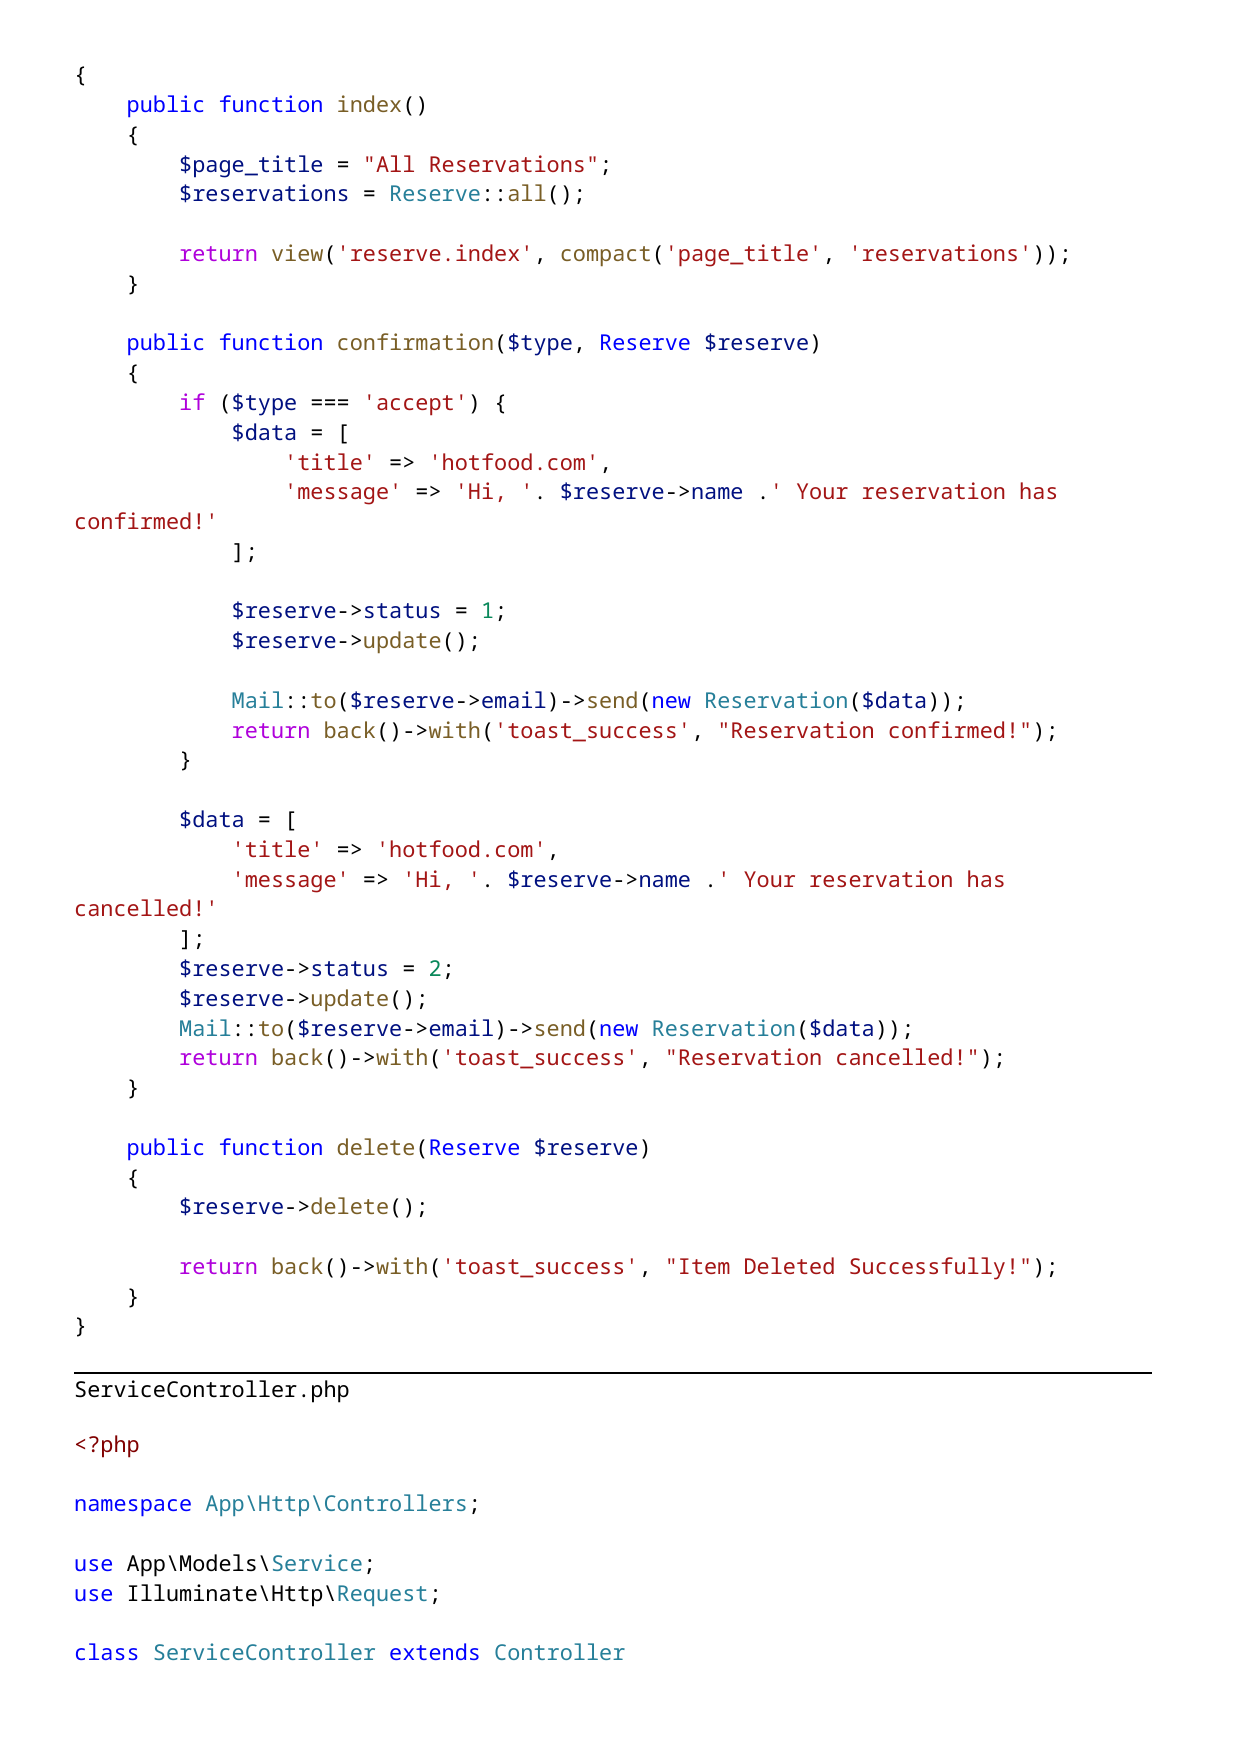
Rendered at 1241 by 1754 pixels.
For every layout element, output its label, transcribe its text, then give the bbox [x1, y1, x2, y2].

text } [74, 1072, 1152, 1102]
text if ($type === 'accept') { [74, 387, 1152, 417]
text ]; [74, 536, 1152, 566]
text <?php [74, 1429, 1152, 1458]
text { [74, 1161, 1152, 1191]
text public function confirmation($type, Reserve $reserve) [74, 327, 1152, 357]
text ServiceController.php [74, 1374, 1152, 1403]
text use Illuminate\Http\Request; [74, 1578, 1152, 1607]
text { [74, 119, 1152, 148]
text $reserve->update(); [74, 983, 1152, 1012]
text return view('reserve.index', compact('page_title', 'reservations')); [74, 238, 1152, 268]
text namespace App\Http\Controllers; [74, 1488, 1152, 1518]
text $reserve->status = 2; [74, 953, 1152, 983]
text $reserve->delete(); [74, 1191, 1152, 1221]
text $reserve->status = 1; [74, 595, 1152, 625]
text } [74, 268, 1152, 297]
text } [74, 1310, 1152, 1340]
text ]; [74, 923, 1152, 953]
text public function delete(Reserve $reserve) [74, 1132, 1152, 1161]
text return back()->with('toast_success', "Reservation cancelled!"); [74, 1042, 1152, 1072]
text return back()->with('toast_success', "Item Deleted Successfully!"); [74, 1251, 1152, 1281]
text public function index() [74, 89, 1152, 119]
text class ServiceController extends Controller [74, 1637, 1152, 1667]
text { [74, 357, 1152, 387]
text $reserve->update(); [74, 625, 1152, 655]
text 'title' => 'hotfood.com', [74, 834, 1152, 863]
text return back()->with('toast_success', "Reservation confirmed!"); [74, 714, 1152, 744]
text use App\Models\Service; [74, 1548, 1152, 1578]
text $data = [ [74, 417, 1152, 446]
text $data = [ [74, 804, 1152, 834]
text } [74, 744, 1152, 774]
text { [74, 59, 1152, 89]
text $reservations = Reserve::all(); [74, 178, 1152, 208]
text 'message' => 'Hi, '. $reserve->name .' Your reservation has confirmed!' [74, 476, 1152, 536]
text 'message' => 'Hi, '. $reserve->name .' Your reservation has cancelled!' [74, 863, 1152, 923]
text $page_title = "All Reservations"; [74, 148, 1152, 178]
text 'title' => 'hotfood.com', [74, 446, 1152, 476]
text Mail::to($reserve->email)->send(new Reservation($data)); [74, 685, 1152, 714]
text } [74, 1281, 1152, 1310]
text Mail::to($reserve->email)->send(new Reservation($data)); [74, 1012, 1152, 1042]
